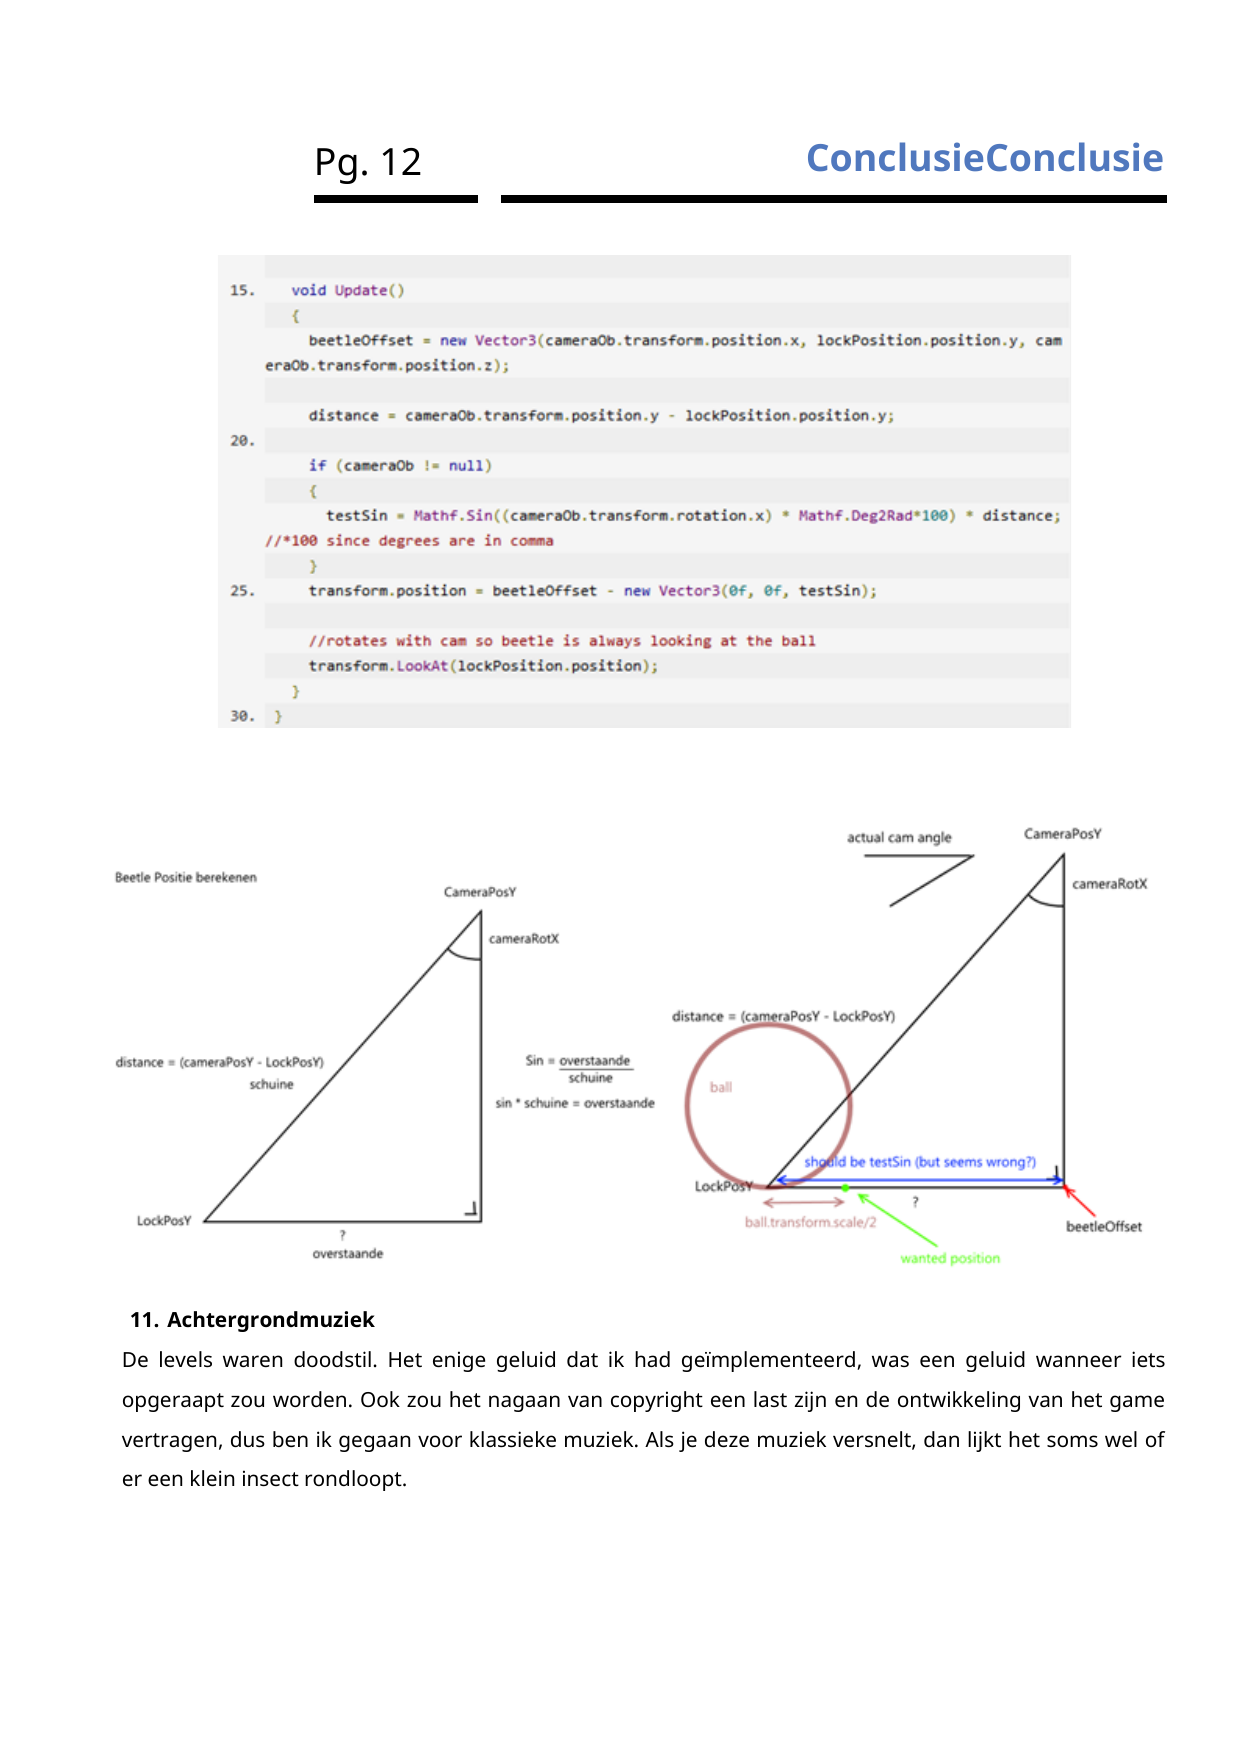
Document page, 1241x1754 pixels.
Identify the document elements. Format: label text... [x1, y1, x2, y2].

list De levels waren doodstil. Het enige geluid dat ik had geïmplementeerd, was een geluid wanneer iets opgeraapt zou worden. Ook zou het nagaan van copyright een last zijn en de ontwikkeling van het game vertragen, dus ben ik gegaan voor klassieke muziek. Als je deze muziek versnelt, dan lijkt het soms wel of er een klein insect rondloopt. [122, 1345, 1167, 1493]
picture [96, 814, 1164, 1271]
picture [217, 255, 1072, 728]
subtitle Achtergrondmuziek [129, 1305, 1167, 1334]
